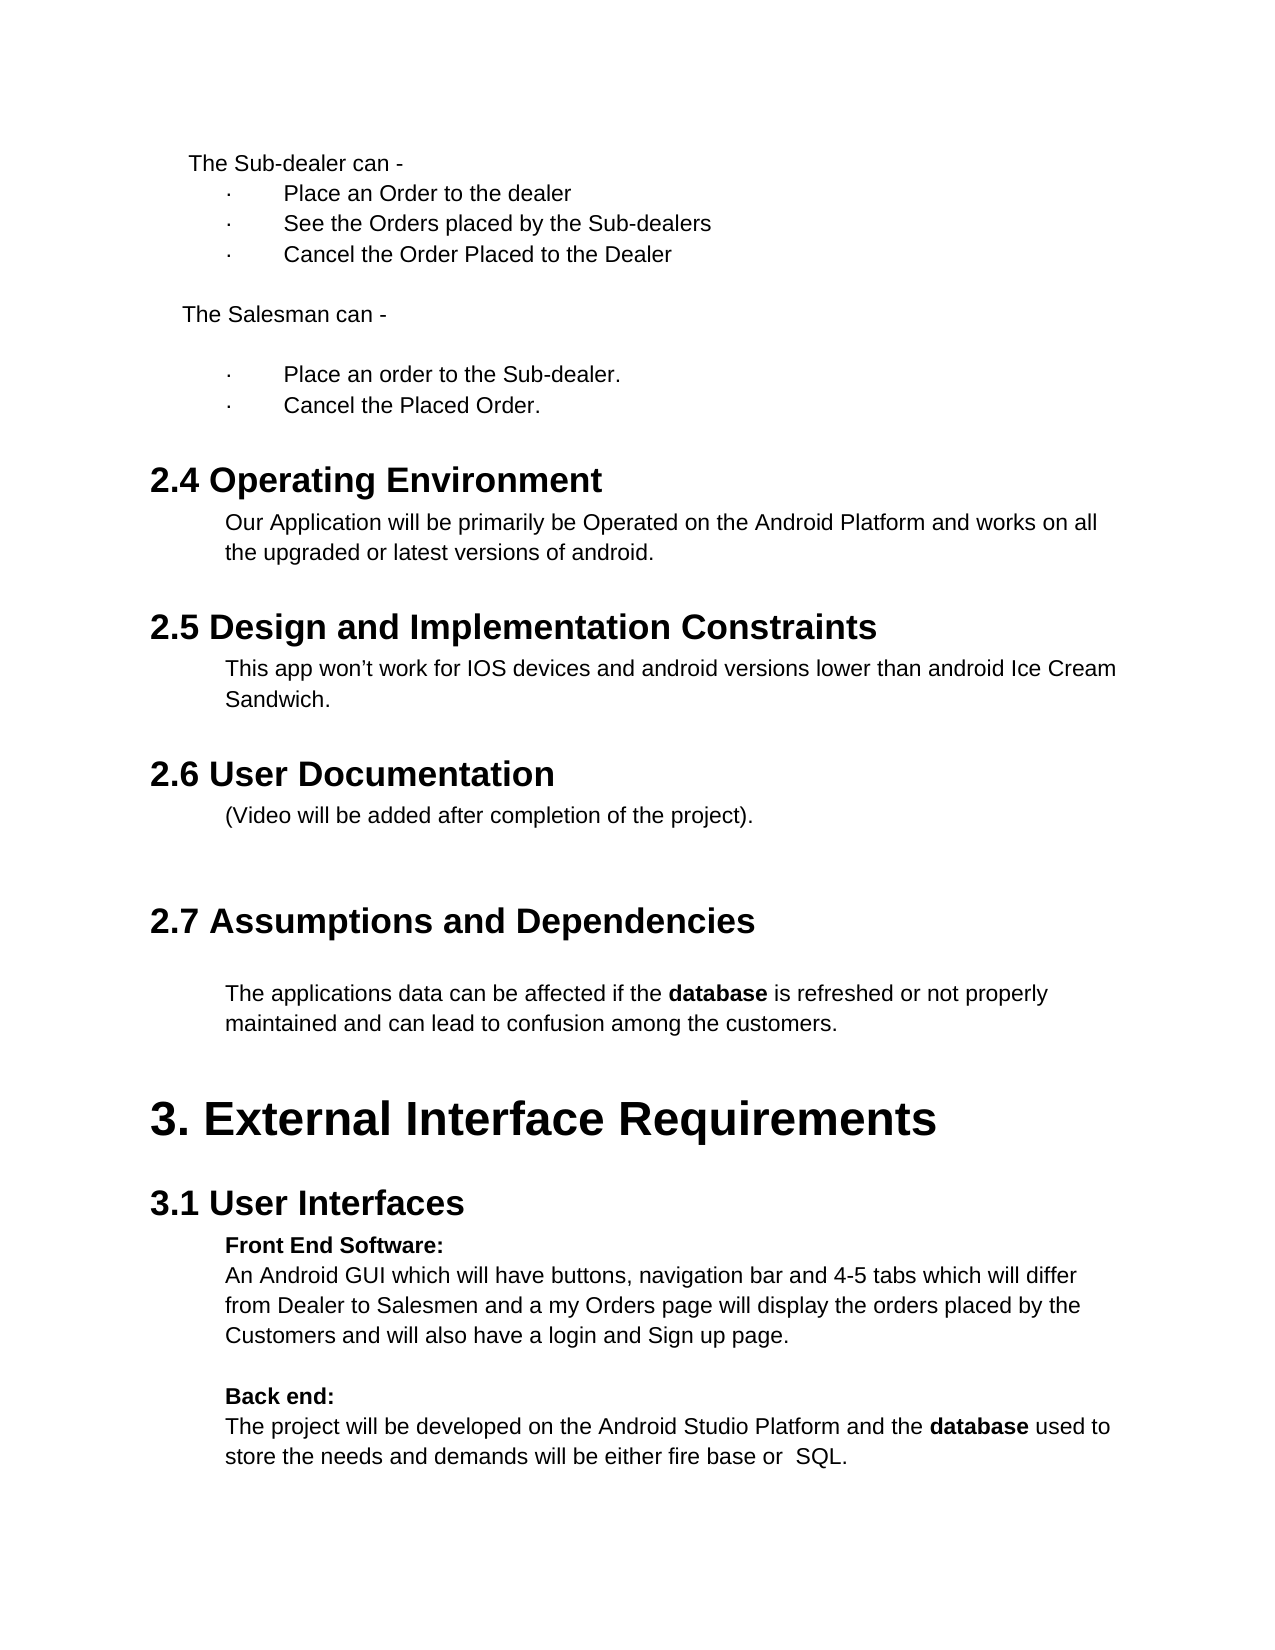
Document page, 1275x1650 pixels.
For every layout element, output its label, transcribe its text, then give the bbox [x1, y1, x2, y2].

text The Salesman can - [150, 301, 1125, 327]
text The project will be developed on the Android Studio Platform and the database used to store the needs and demands will be either fire base or SQL. [225, 1413, 1125, 1469]
text The applications data can be affected if the database is refreshed or not properly maintained and can lead to confusion among the customers. [225, 979, 1125, 1036]
text · See the Orders placed by the Sub-dealers [225, 210, 1125, 237]
text The Sub-dealer can - [150, 150, 1125, 176]
text An Android GUI which will have buttons, navigation bar and 4-5 tabs which will differ from Dealer to Salesmen and a my Orders page will display the orders placed by the Customers and will also have a login and Sign up page. [225, 1262, 1125, 1349]
text This app won’t work for IOS devices and android versions lower than android Ice Cream Sandwich. [225, 655, 1125, 712]
text · Place an order to the Sub-dealer. [225, 361, 1125, 388]
subtitle 2.6 User Documentation [150, 753, 1125, 794]
subtitle 2.5 Design and Implementation Constraints [150, 606, 1125, 647]
subtitle 2.7 Assumptions and Dependencies [150, 900, 1125, 941]
text Front End Software: [150, 1232, 1125, 1258]
text Our Application will be primarily be Operated on the Android Platform and works on all the upgraded or latest versions of android. [225, 508, 1125, 565]
subtitle 3. External Interface Requirements [150, 1090, 1125, 1145]
subtitle 3.1 User Interfaces [150, 1183, 1125, 1223]
text (Video will be added after completion of the project). [150, 802, 1125, 829]
text Back end: [150, 1383, 1125, 1409]
subtitle 2.4 Operating Environment [150, 459, 1125, 500]
text · Place an Order to the dealer [225, 180, 1125, 207]
text · Cancel the Placed Order. [225, 392, 1125, 418]
text · Cancel the Order Placed to the Dealer [225, 241, 1125, 267]
